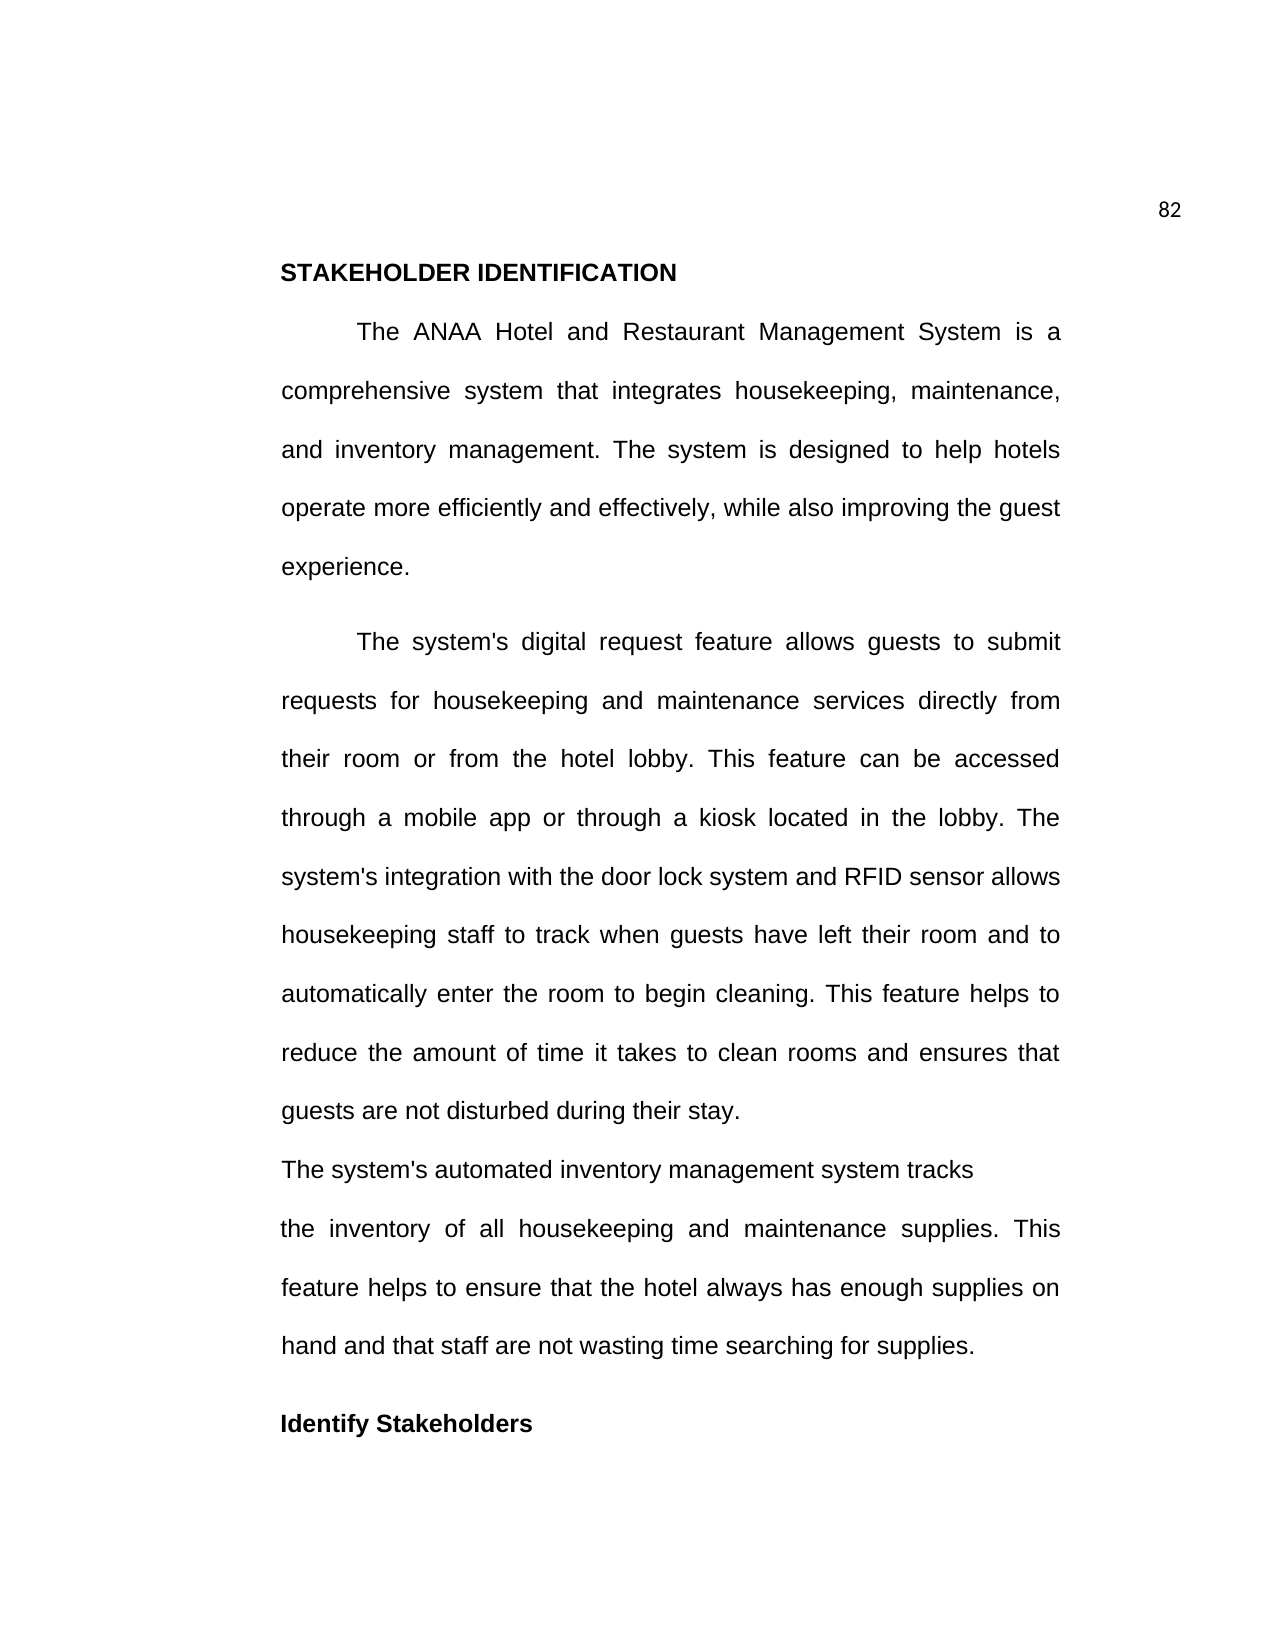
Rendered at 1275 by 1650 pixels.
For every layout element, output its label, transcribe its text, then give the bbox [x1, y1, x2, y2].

text The system's automated inventory management system tracks [281, 1155, 1062, 1184]
text STAKEHOLDER IDENTIFICATION [280, 258, 1062, 287]
text The ANAA Hotel and Restaurant Management System is a comprehensive system that integrates housekeeping, maintenance, and inventory management. The system is designed to help hotels operate more efficiently and effectively, while also improving the guest experience. [281, 317, 1062, 581]
text the inventory of all housekeeping and maintenance supplies. This feature helps to ensure that the hotel always has enough supplies on hand and that staff are not wasting time searching for supplies. [280, 1214, 1062, 1360]
text The system's digital request feature allows guests to submit requests for housekeeping and maintenance services directly from their room or from the hotel lobby. This feature can be accessed through a mobile app or through a kiosk located in the lobby. The system's integration with the door lock system and RFID sensor allows housekeeping staff to track when guests have left their room and to automatically enter the room to begin cleaning. This feature helps to reduce the amount of time it takes to clean rooms and ensures that guests are not disturbed during their stay. [281, 627, 1062, 1125]
text Identify Stakeholders [280, 1409, 1062, 1438]
